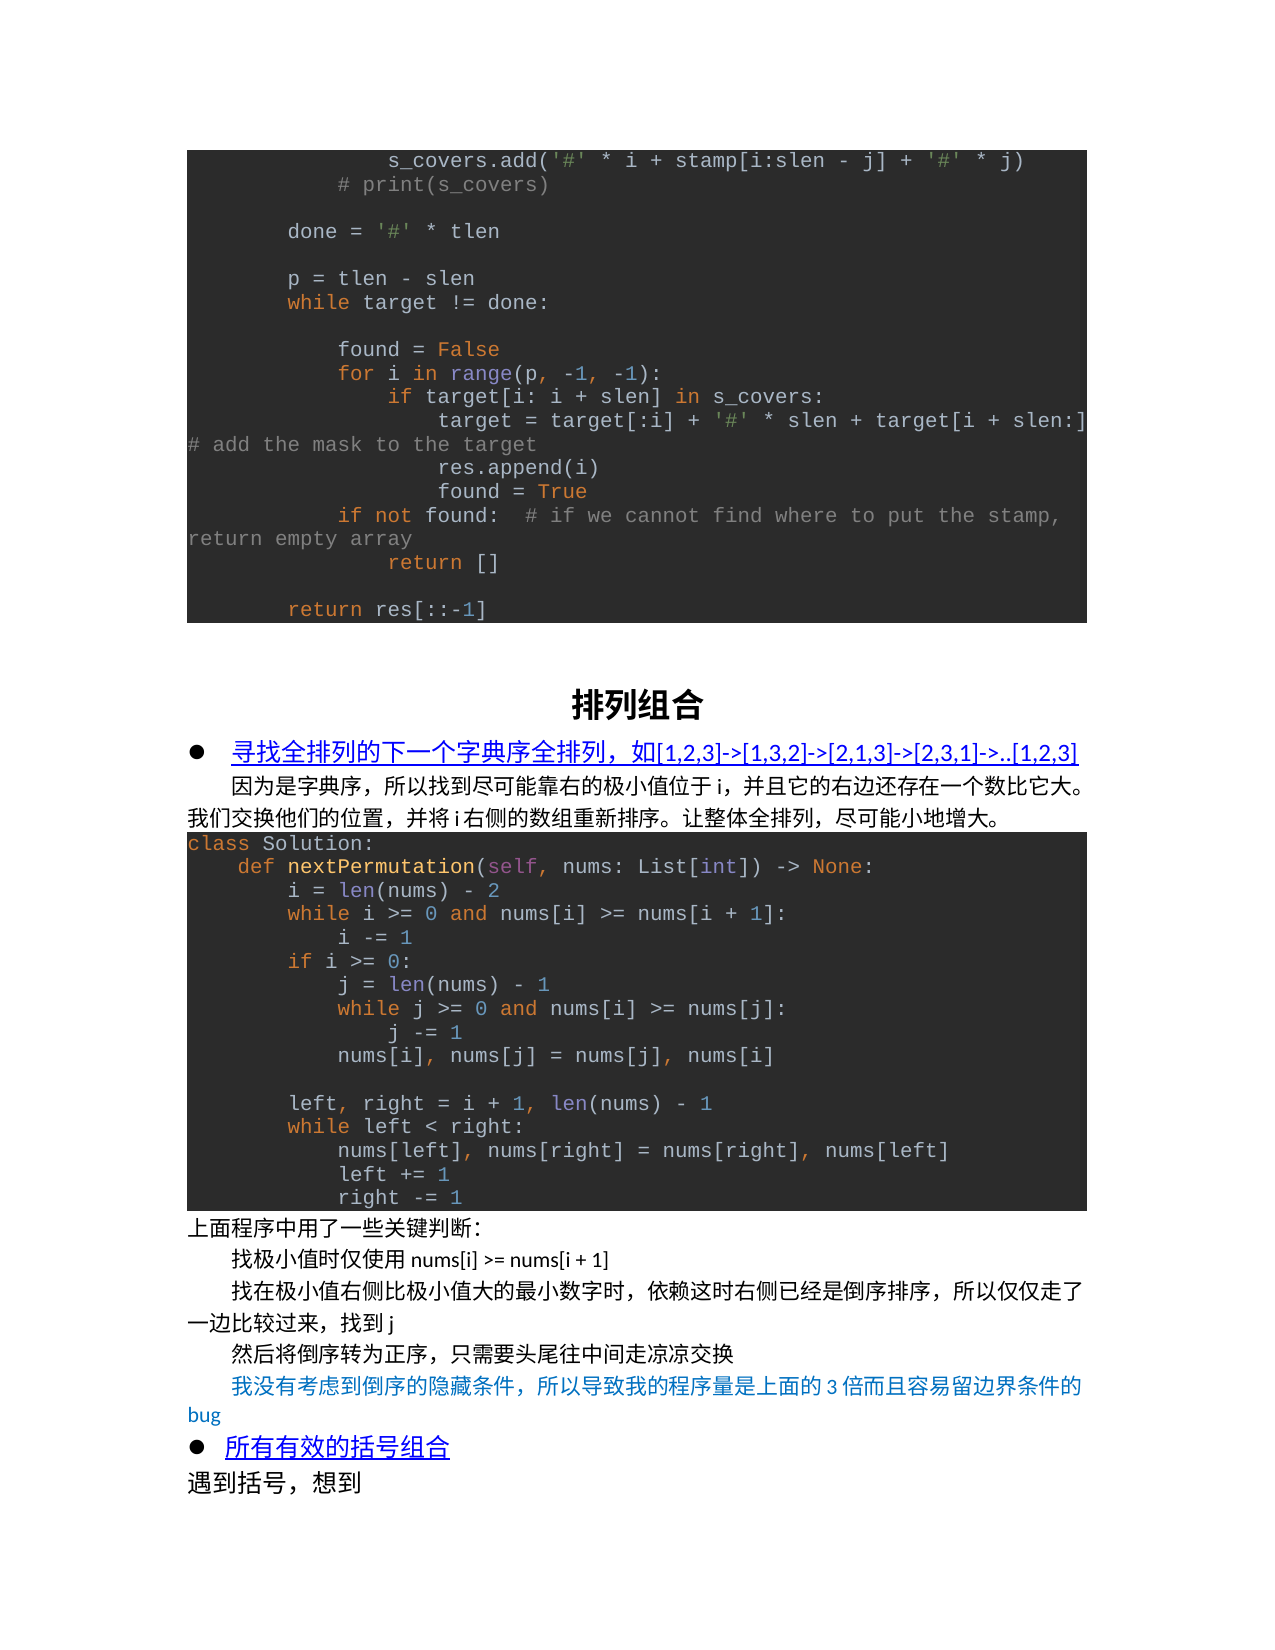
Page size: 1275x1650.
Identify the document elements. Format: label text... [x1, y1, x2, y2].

list 寻找全排列的下一个字典序全排列，如[1,2,3]->[1,3,2]->[2,1,3]->[2,3,1]->..[1,2,3] [187, 733, 1087, 769]
list 所有有效的括号组合 [187, 1427, 1087, 1464]
text class Solution: def nextPermutation(self, nums: List[int]) -> None: i = len(nums) - 2 while i >= 0 and nums[i] >= nums[i + 1]: i -= 1 if i >= 0: j = len(nums) - 1 while j >= 0 and nums[i] >= nums[j]: j -= 1 nums[i], nums[j] = nums[j], nums[i] left, right = i + 1, len(nums) - 1 while left < right: nums[left], nums[right] = nums[right], nums[left] left += 1 right -= 1 [187, 832, 1087, 1211]
text 找极小值时仅使用nums[i] >= nums[i + 1] [187, 1242, 1087, 1274]
title 排列组合 [187, 678, 1087, 727]
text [187, 150, 1087, 623]
text 找在极小值右侧比极小值大的最小数字时，依赖这时右侧已经是倒序排序，所以仅仅走了一边比较过来，找到j [187, 1274, 1087, 1337]
text 遇到括号，想到 [187, 1464, 1087, 1500]
text 然后将倒序转为正序，只需要头尾往中间走凉凉交换 [187, 1337, 1087, 1369]
text 我没有考虑到倒序的隐藏条件，所以导致我的程序量是上面的3倍而且容易留边界条件的bug [187, 1369, 1087, 1427]
text 上面程序中用了一些关键判断： [187, 1211, 1087, 1242]
text 因为是字典序，所以找到尽可能靠右的极小值位于i，并且它的右边还存在一个数比它大。我们交换他们的位置，并将i右侧的数组重新排序。让整体全排列，尽可能小地增大。 [187, 769, 1087, 832]
